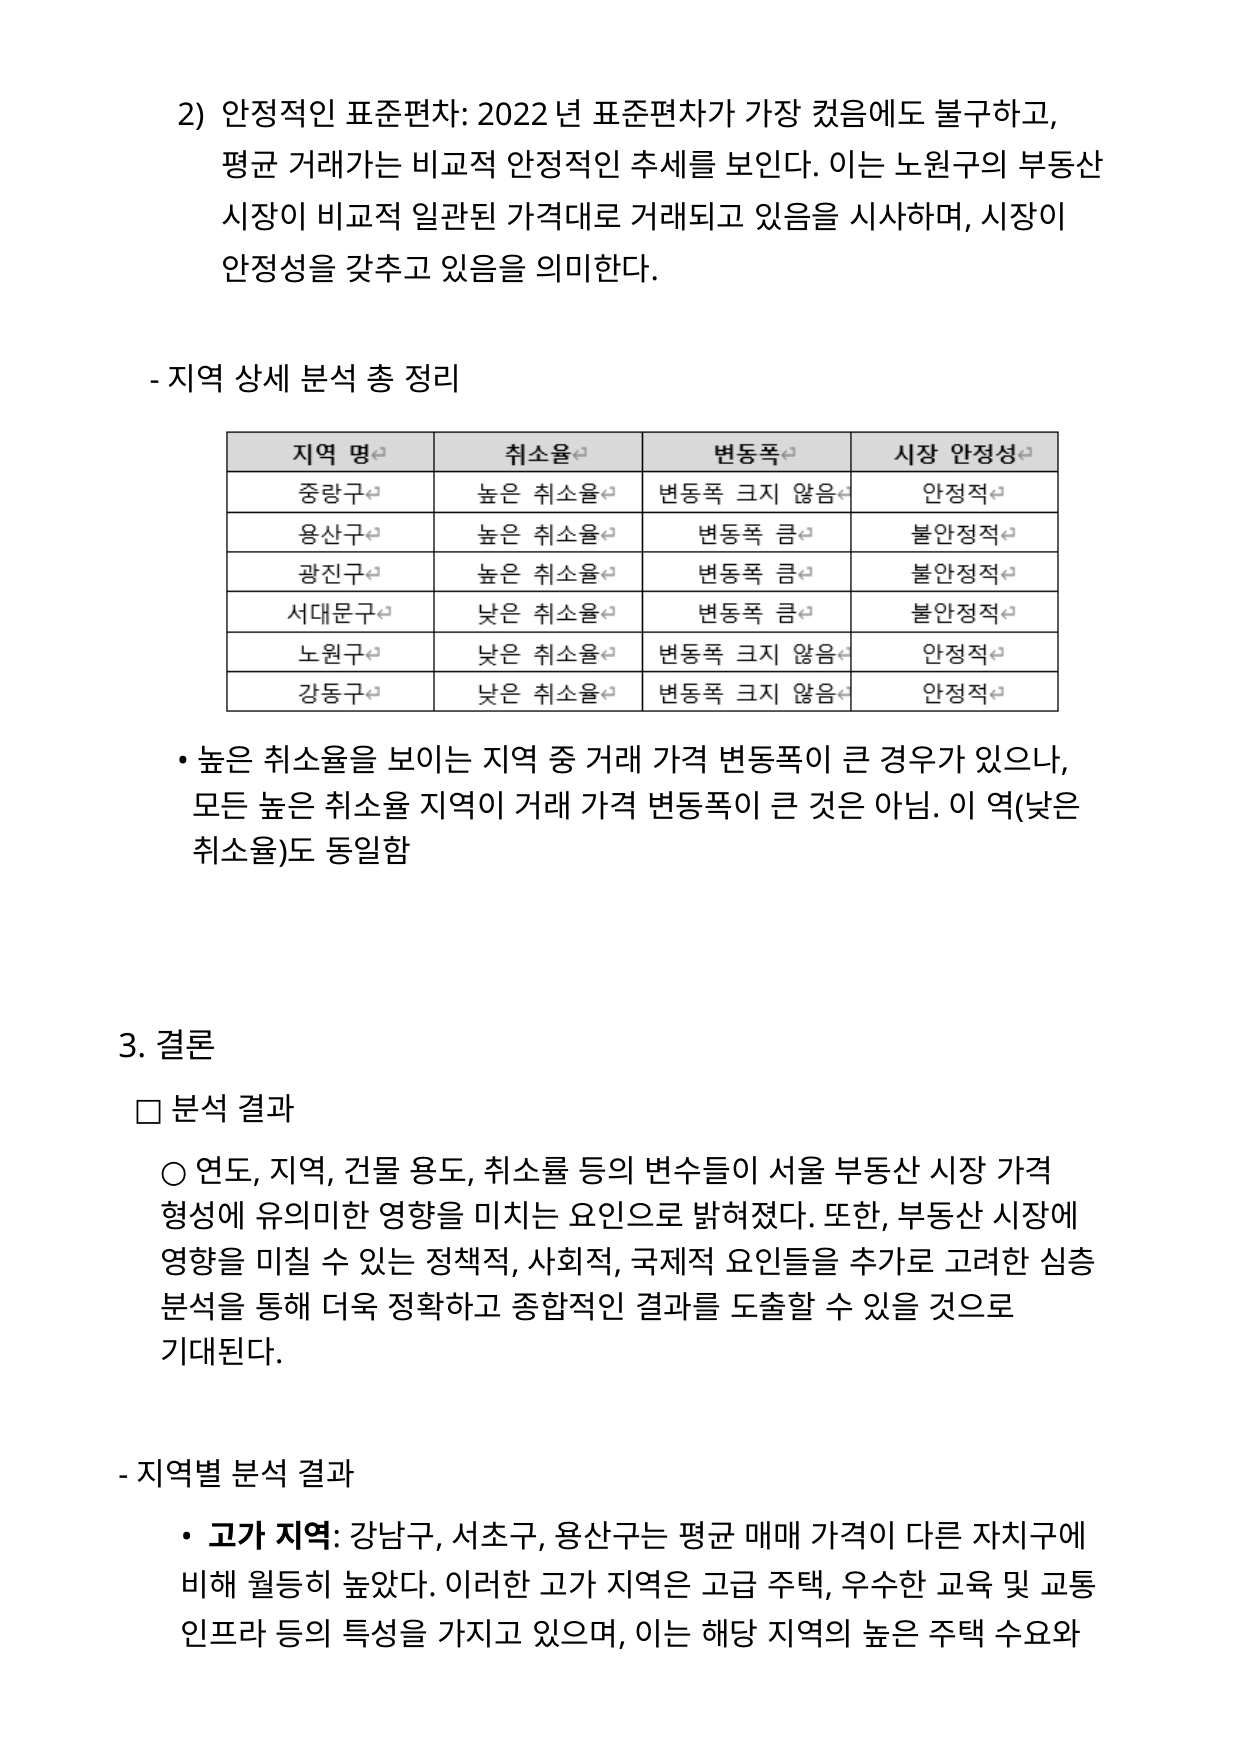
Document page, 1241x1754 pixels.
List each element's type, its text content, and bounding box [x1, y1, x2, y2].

list 안정적인 표준편차: 2022년 표준편차가 가장 컸음에도 불구하고, 평균 거래가는 비교적 안정적인 추세를 보인다. 이는 노원구의 부동산 시장이 비교적 일관된 가격대로 거래되고 있음을 시사하며, 시장이 안정성을 갖추고 있음을 의미한다. [177, 89, 1122, 289]
text 3. 결론 [118, 1019, 1122, 1067]
text □ 분석 결과 [118, 1084, 1122, 1129]
text ○ 연도, 지역, 건물 용도, 취소률 등의 변수들이 서울 부동산 시장 가격 형성에 유의미한 영향을 미치는 요인으로 밝혀졌다. 또한, 부동산 시장에 영향을 미칠 수 있는 정책적, 사회적, 국제적 요인들을 추가로 고려한 심층 분석을 통해 더욱 정확하고 종합적인 결과를 도출할 수 있을 것으로 기대된다. [160, 1146, 1122, 1373]
picture [218, 426, 1073, 719]
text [181, 1511, 1122, 1654]
text - 지역별 분석 결과 [118, 1449, 1122, 1494]
text - 지역 상세 분석 총 정리 [118, 354, 1122, 400]
